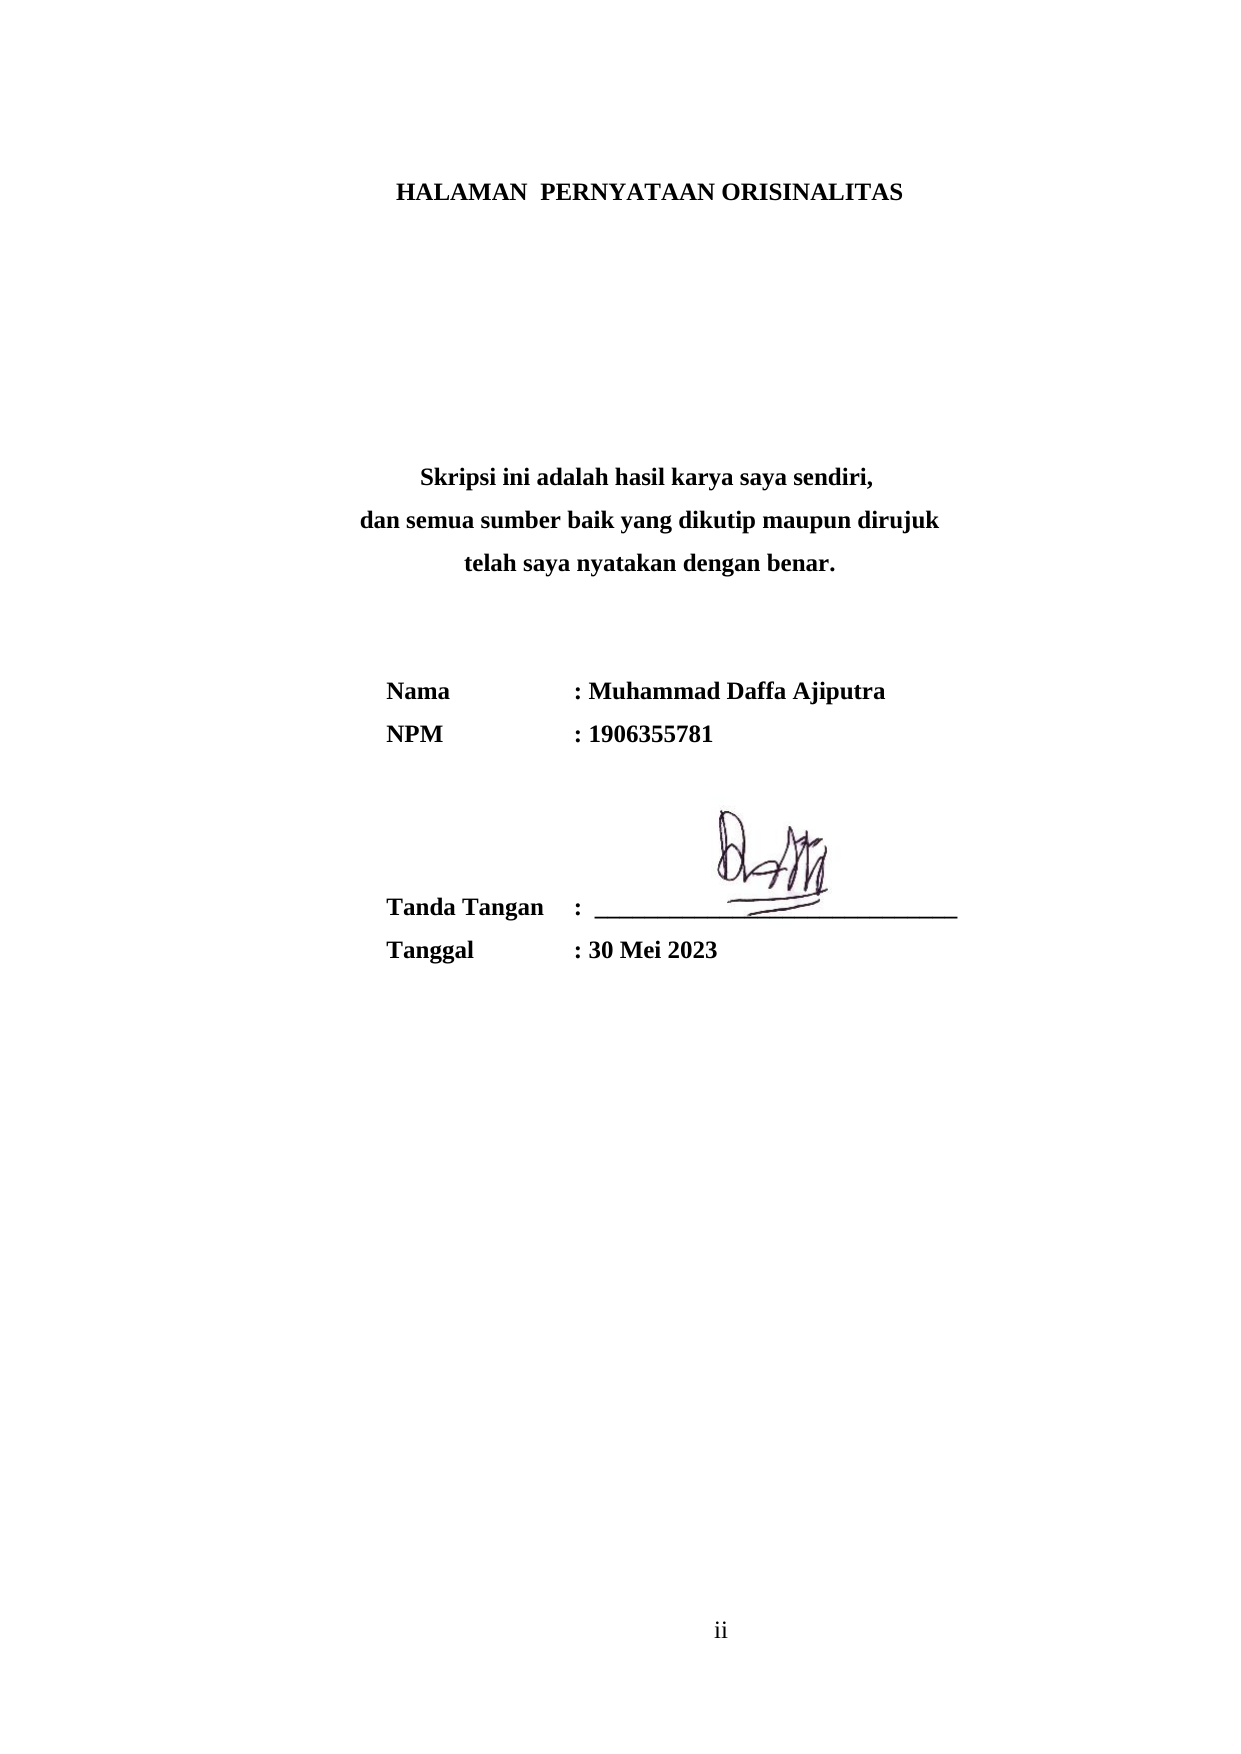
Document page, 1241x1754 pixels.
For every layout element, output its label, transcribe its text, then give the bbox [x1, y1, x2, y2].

text Skripsi ini adalah hasil karya saya sendiri, dan semua sumber baik yang dikutip maupun dirujuk telah saya nyatakan dengan benar. [236, 462, 1063, 577]
text Tanda Tangan : _____________________________ [386, 892, 1063, 921]
subtitle HALAMAN PERNYATAAN ORISINALITAS [236, 177, 1063, 206]
text Tanggal : 30 Mei 2023 [386, 935, 1063, 964]
text NPM : 1906355781 [386, 719, 1063, 748]
text Nama : Muhammad Daffa Ajiputra [386, 676, 1063, 705]
picture [695, 921, 853, 925]
picture [695, 797, 853, 892]
